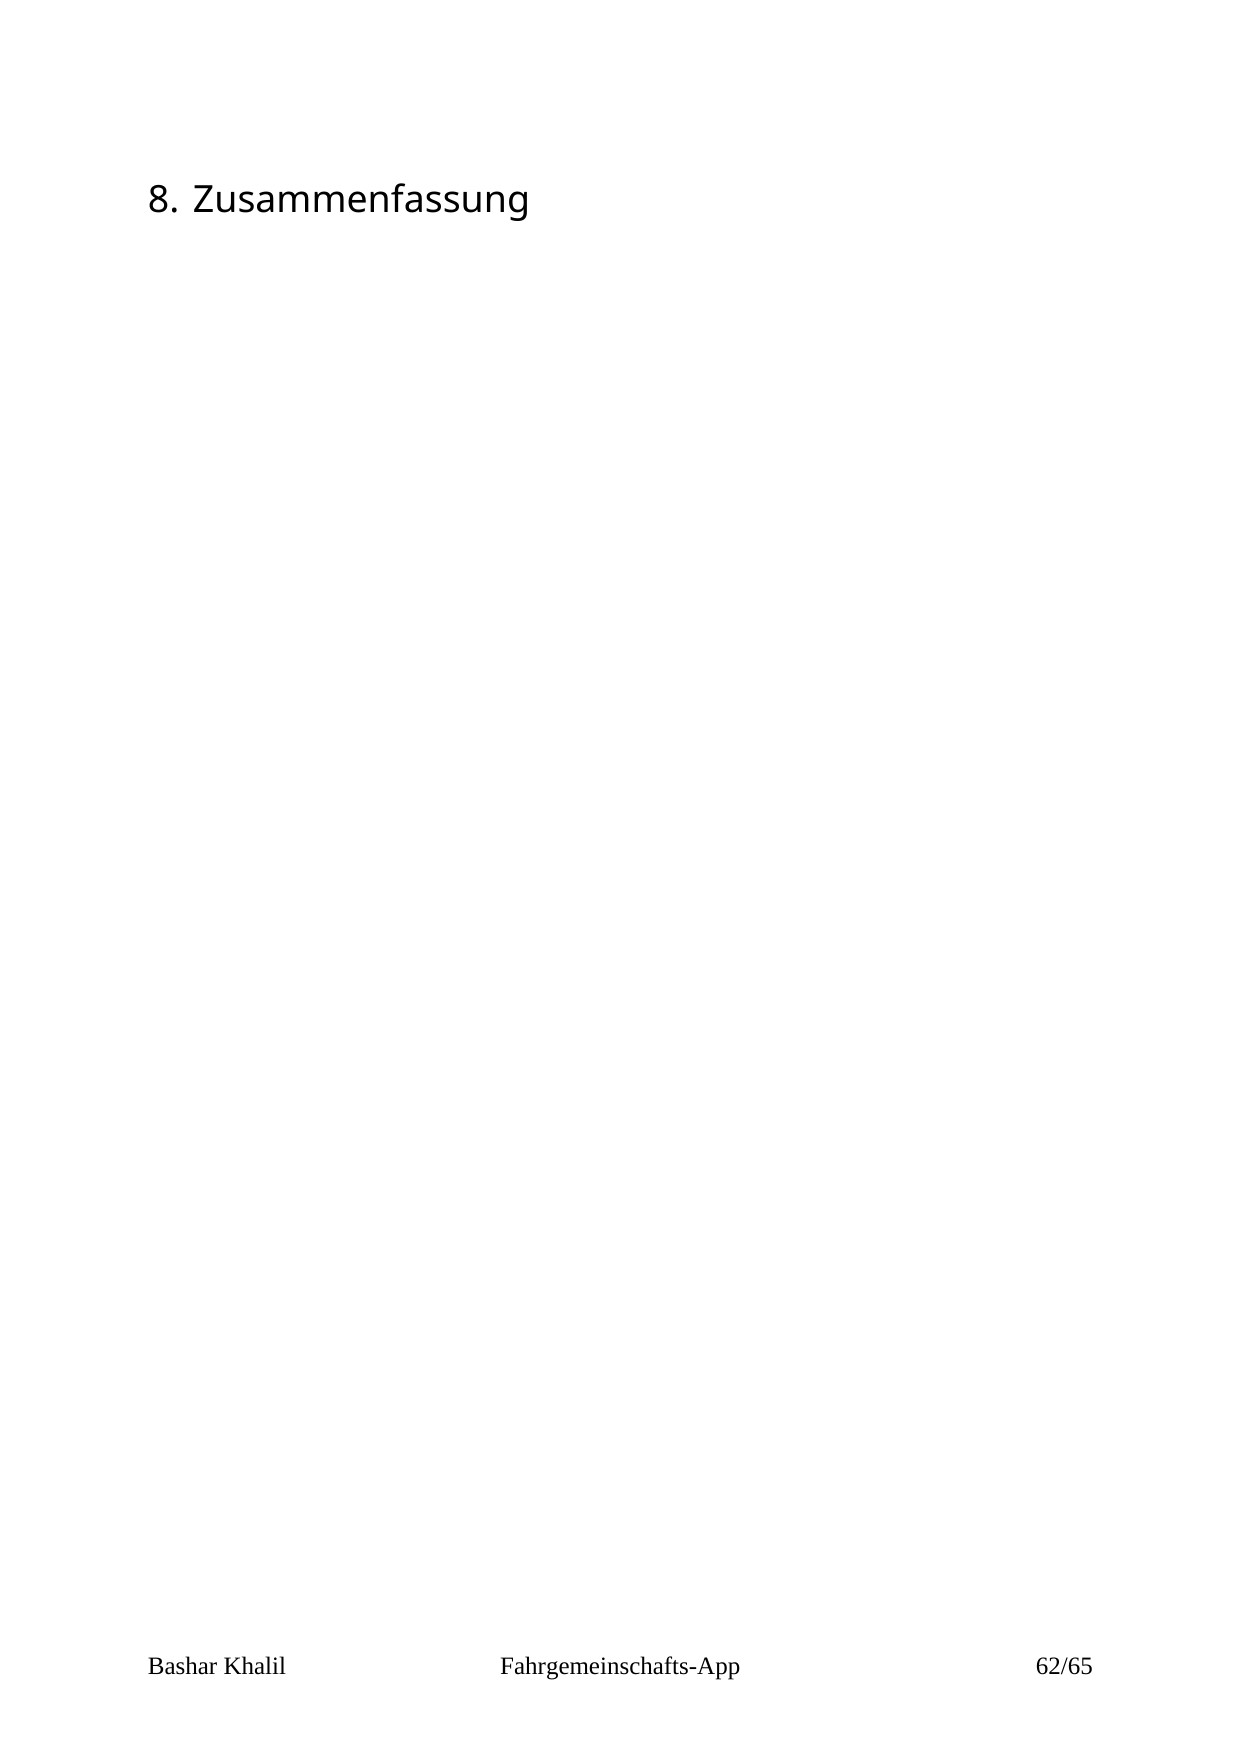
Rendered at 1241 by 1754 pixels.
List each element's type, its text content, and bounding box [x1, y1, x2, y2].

subtitle Zusammenfassung [148, 173, 1093, 224]
